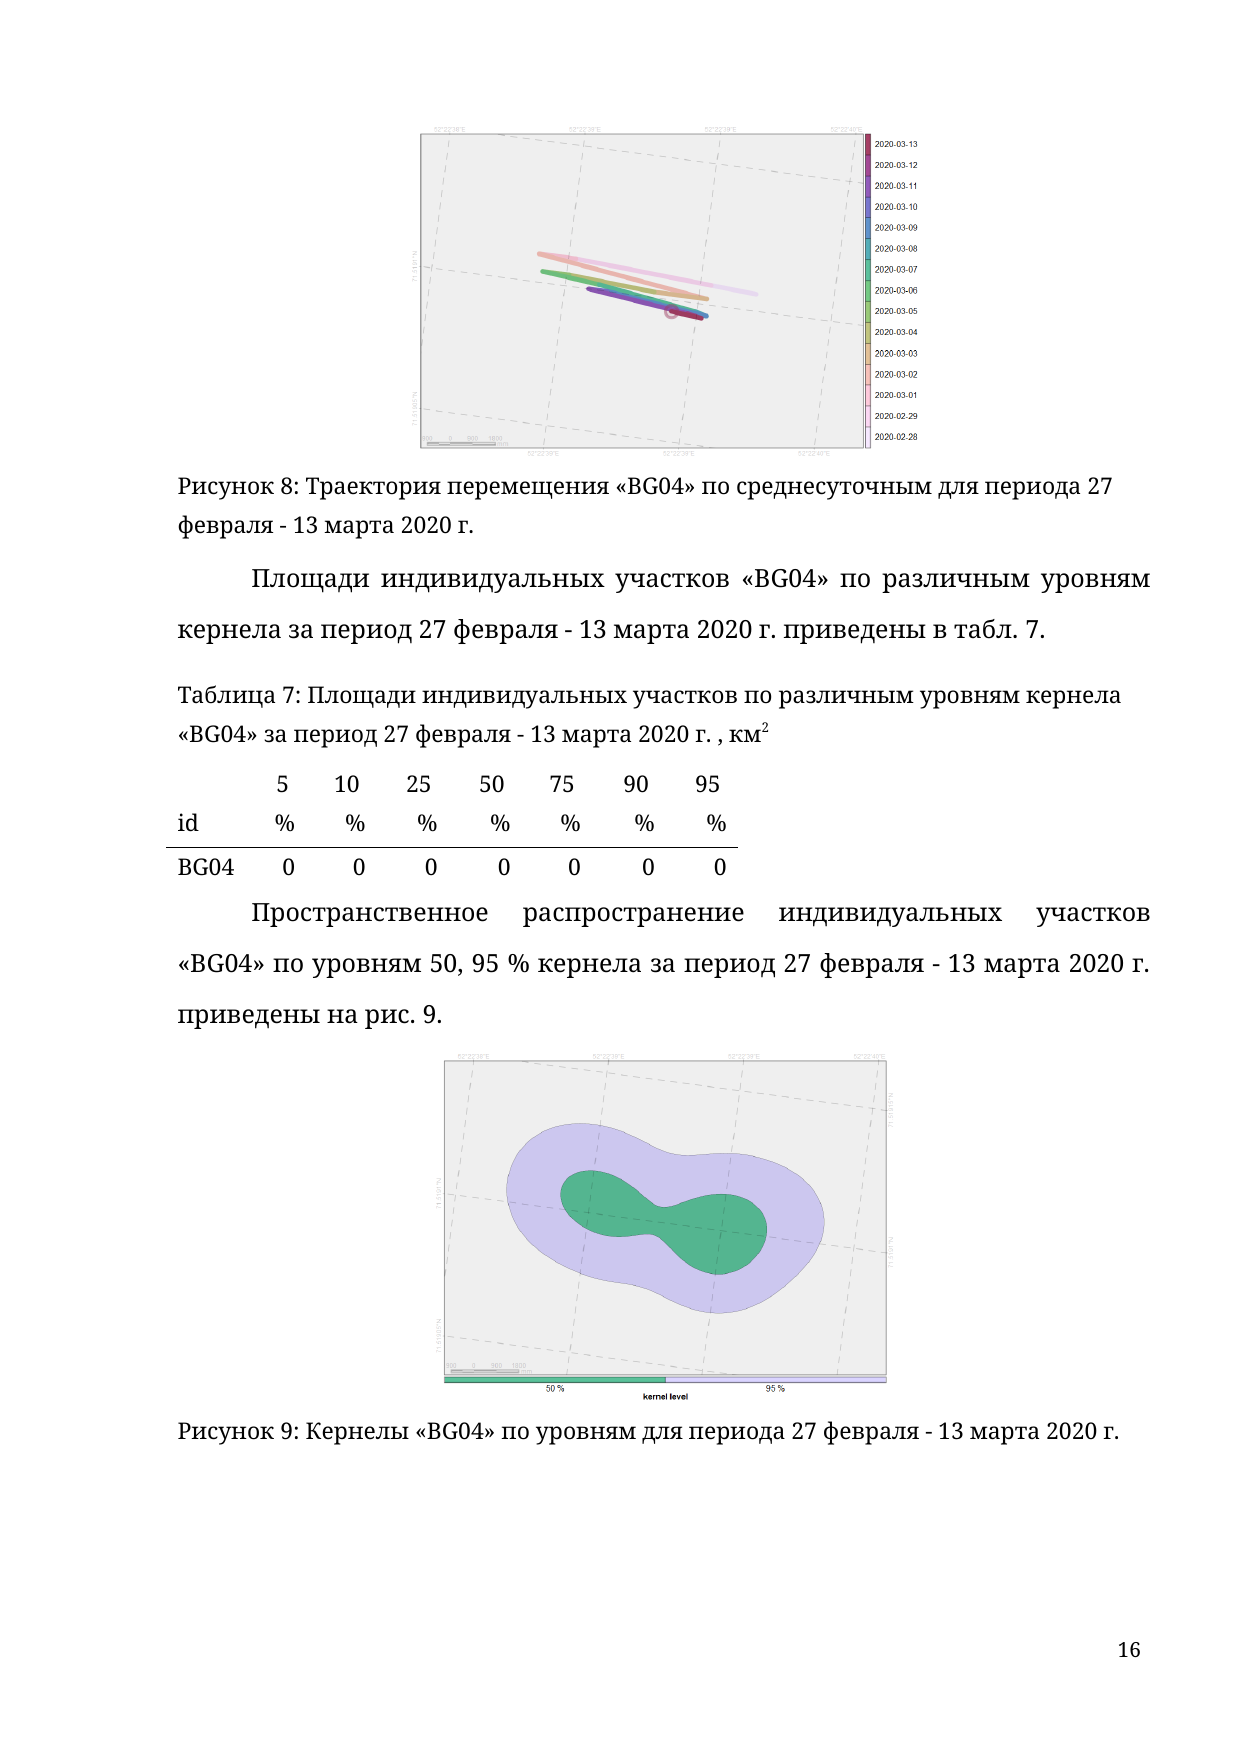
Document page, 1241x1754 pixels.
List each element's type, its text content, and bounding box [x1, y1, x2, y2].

text Площади индивидуальных участков «BG04» по различным уровням кернела за период 27 февраля - 13 марта 2020 г. приведены в табл. 7. [177, 561, 1152, 646]
table_cell 0 [306, 848, 377, 890]
table_cell 0 [247, 848, 306, 890]
table_header 50 % [449, 766, 522, 847]
table_header 90 % [592, 766, 666, 847]
table_cell 0 [522, 848, 592, 890]
table_header id [166, 766, 247, 847]
picture [409, 124, 920, 458]
table_header 75 % [522, 766, 592, 847]
text Таблица 7: Площади индивидуальных участков по различным уровням кернела «BG04» за период 27 февраля - 13 марта 2020 г. , км2 [177, 679, 1152, 750]
table_header 25 % [377, 766, 448, 847]
table_cell BG04 [166, 848, 247, 890]
text Рисунок 8: Траектория перемещения «BG04» по среднесуточным для периода 27 февраля - 13 марта 2020 г. [177, 470, 1152, 540]
table_header 10 % [306, 766, 377, 847]
text Рисунок 9: Кернелы «BG04» по уровням для периода 27 февраля - 13 марта 2020 г. [177, 1414, 1152, 1446]
table_header 5 % [247, 766, 306, 847]
picture [433, 1051, 896, 1402]
table_cell 0 [377, 848, 448, 890]
table_header 95 % [666, 766, 738, 847]
text Пространственное распространение индивидуальных участков «BG04» по уровням 50, 95 % кернела за период 27 февраля - 13 марта 2020 г. приведены на рис. 9. [177, 894, 1152, 1031]
table_cell 0 [592, 848, 666, 890]
table_cell 0 [666, 848, 738, 890]
table_cell 0 [449, 848, 522, 890]
